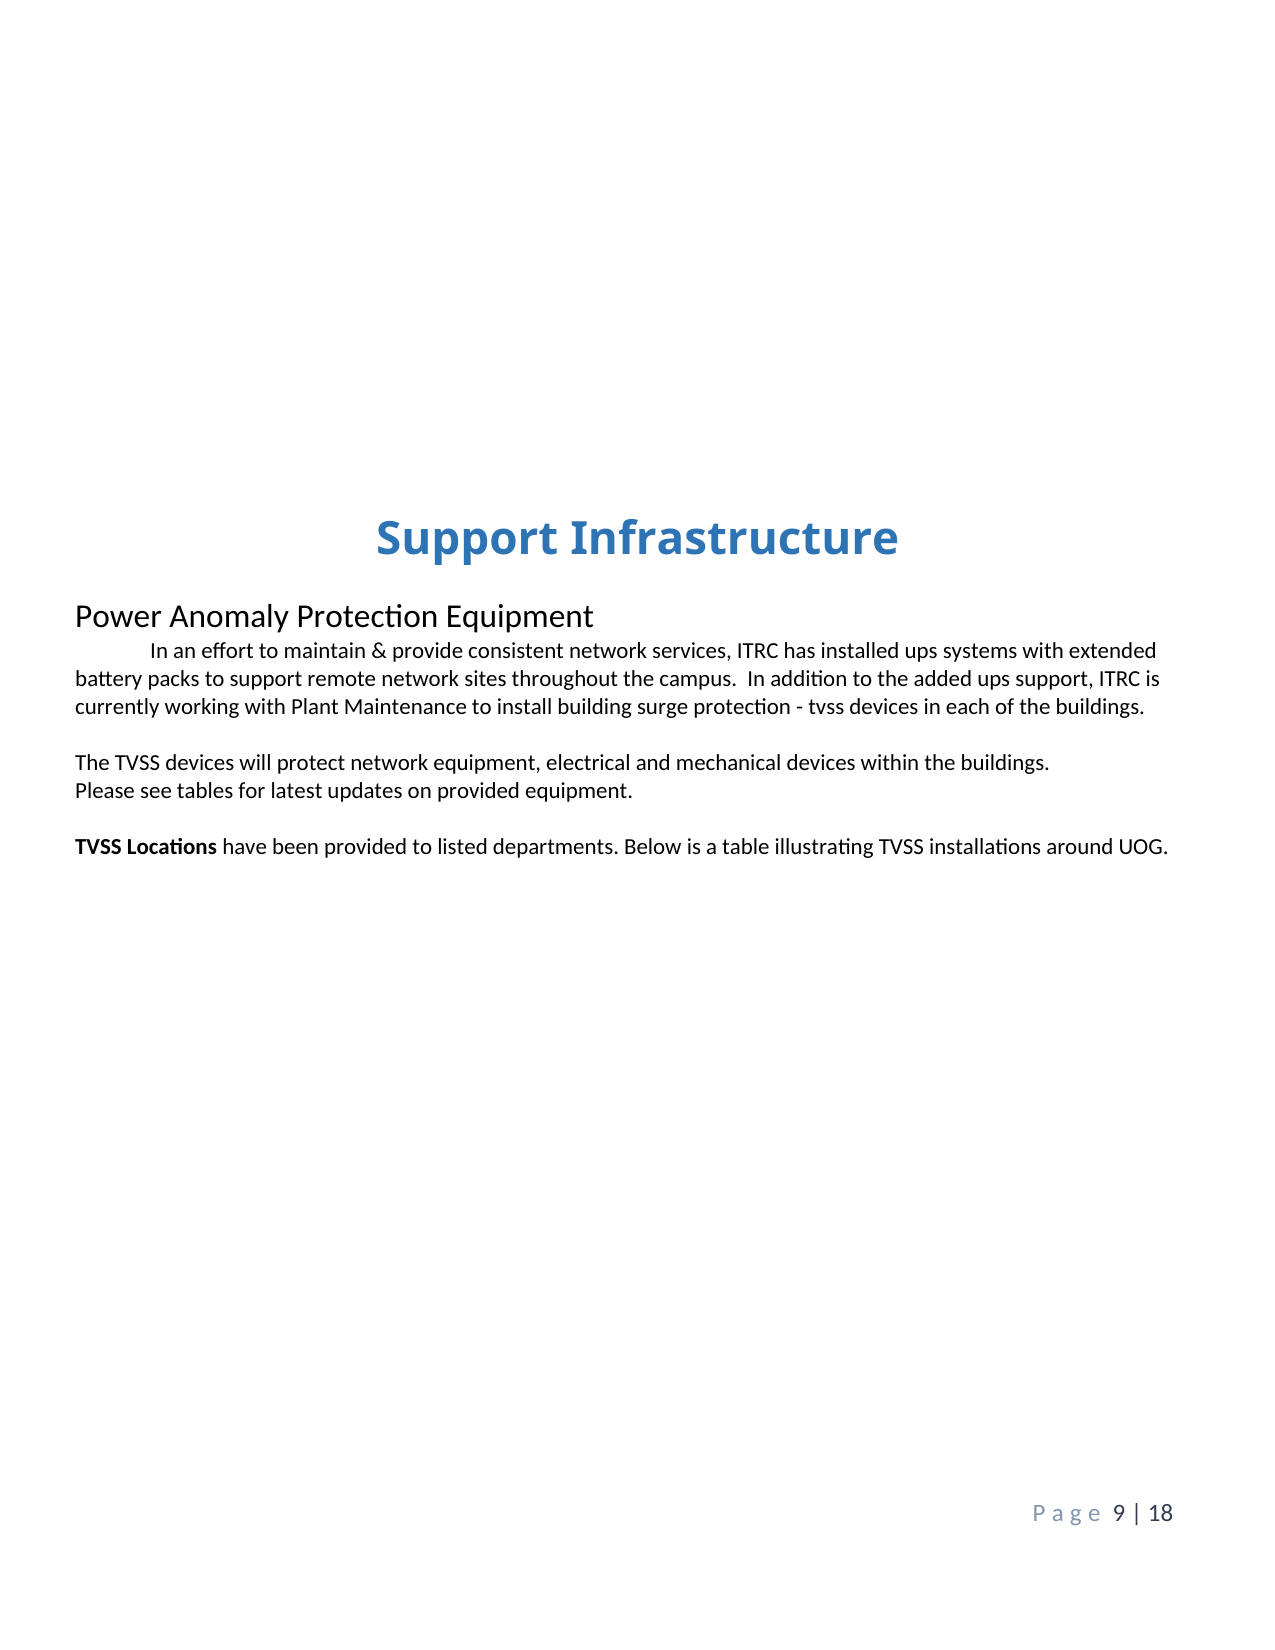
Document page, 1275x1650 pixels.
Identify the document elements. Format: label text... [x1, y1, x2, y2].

text Power Anomaly Protection Equipment [75, 595, 1200, 636]
text TVSS Locations have been provided to listed departments. Below is a table illustrating TVSS installations around UOG. [75, 832, 1200, 860]
text The TVSS devices will protect network equipment, electrical and mechanical devices within the buildings. [75, 748, 1200, 776]
text Please see tables for latest updates on provided equipment. [75, 776, 1200, 804]
subtitle Support Infrastructure [75, 505, 1200, 568]
text In an effort to maintain & provide consistent network services, ITRC has installed ups systems with extended battery packs to support remote network sites throughout the campus. In addition to the added ups support, ITRC is currently working with Plant Maintenance to install building surge protection - tvss devices in each of the buildings. [75, 636, 1200, 720]
